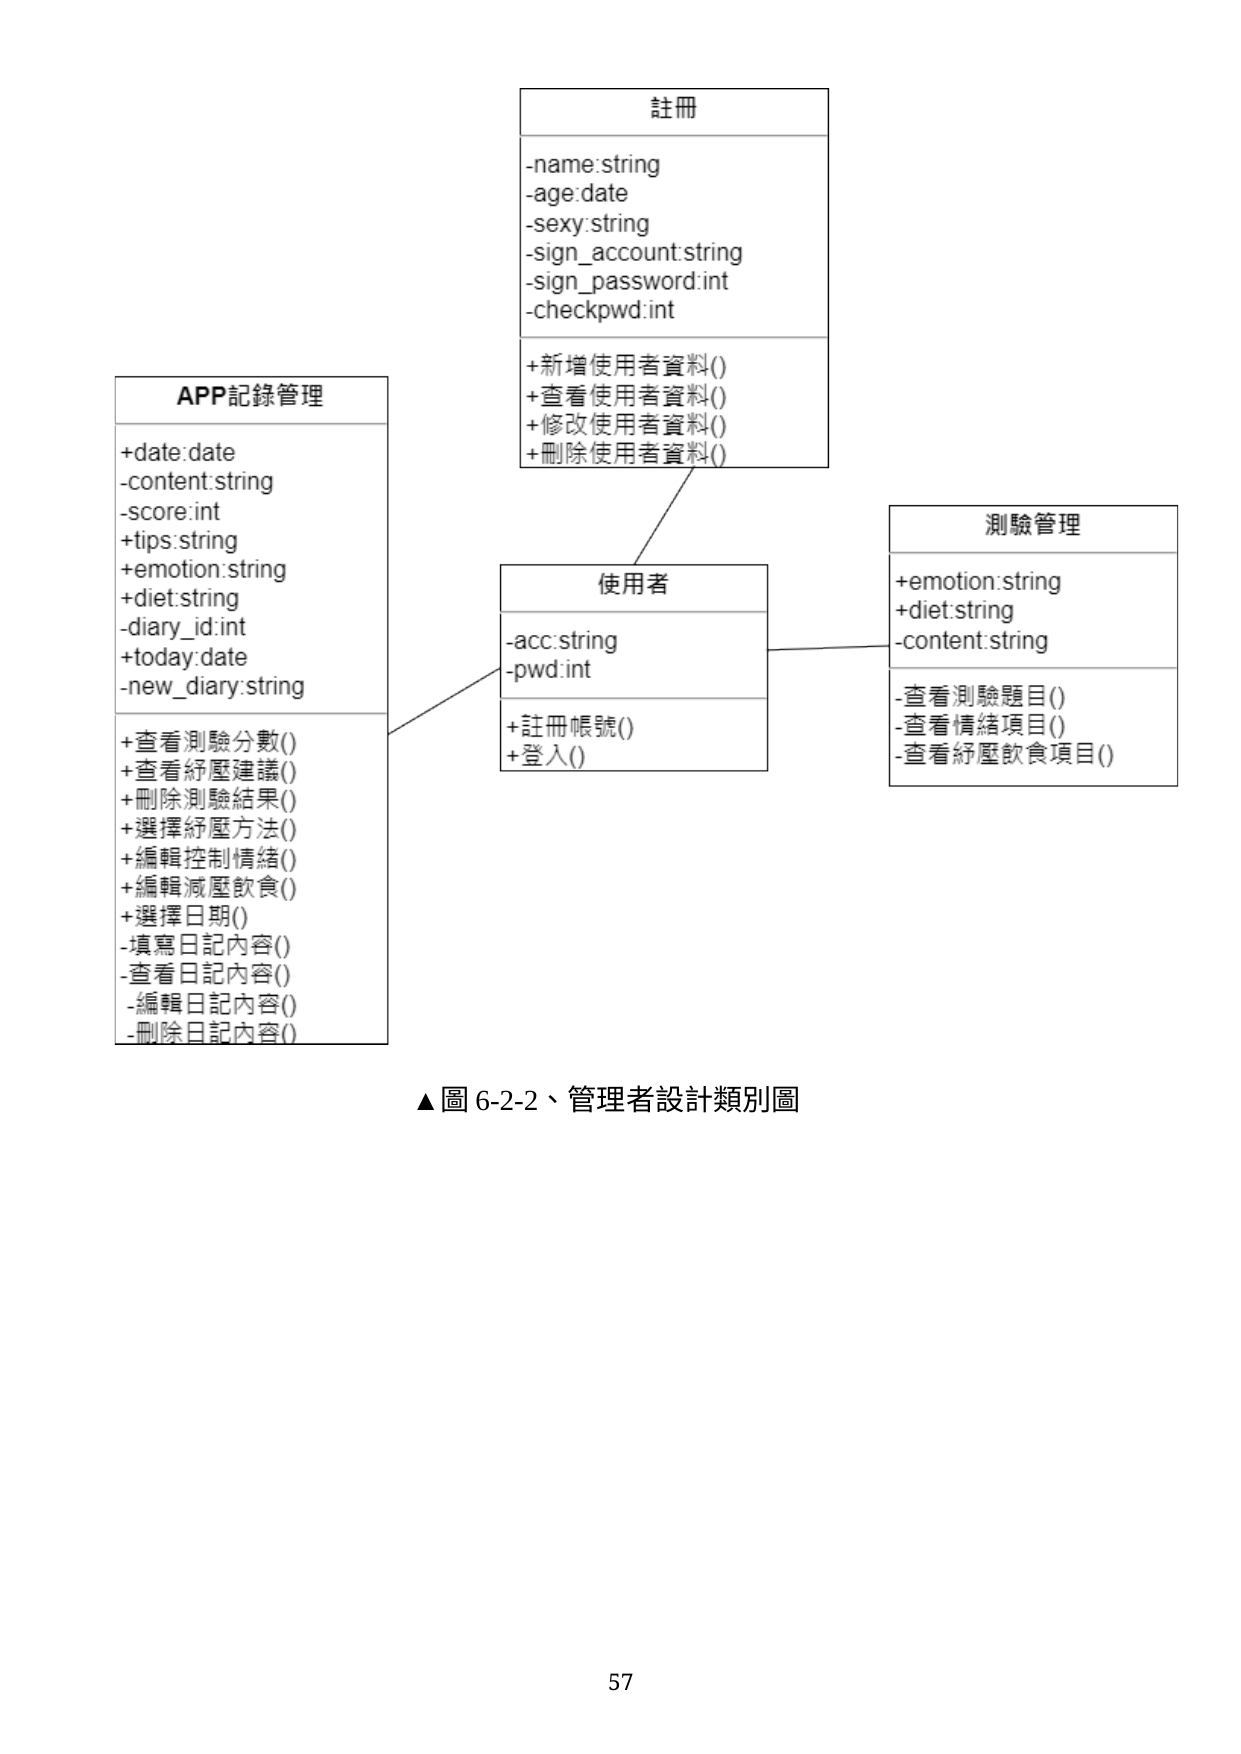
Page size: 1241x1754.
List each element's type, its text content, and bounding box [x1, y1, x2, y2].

picture [114, 88, 1179, 1045]
text ▲圖6-2-2、管理者設計類別圖 [117, 1076, 1095, 1118]
